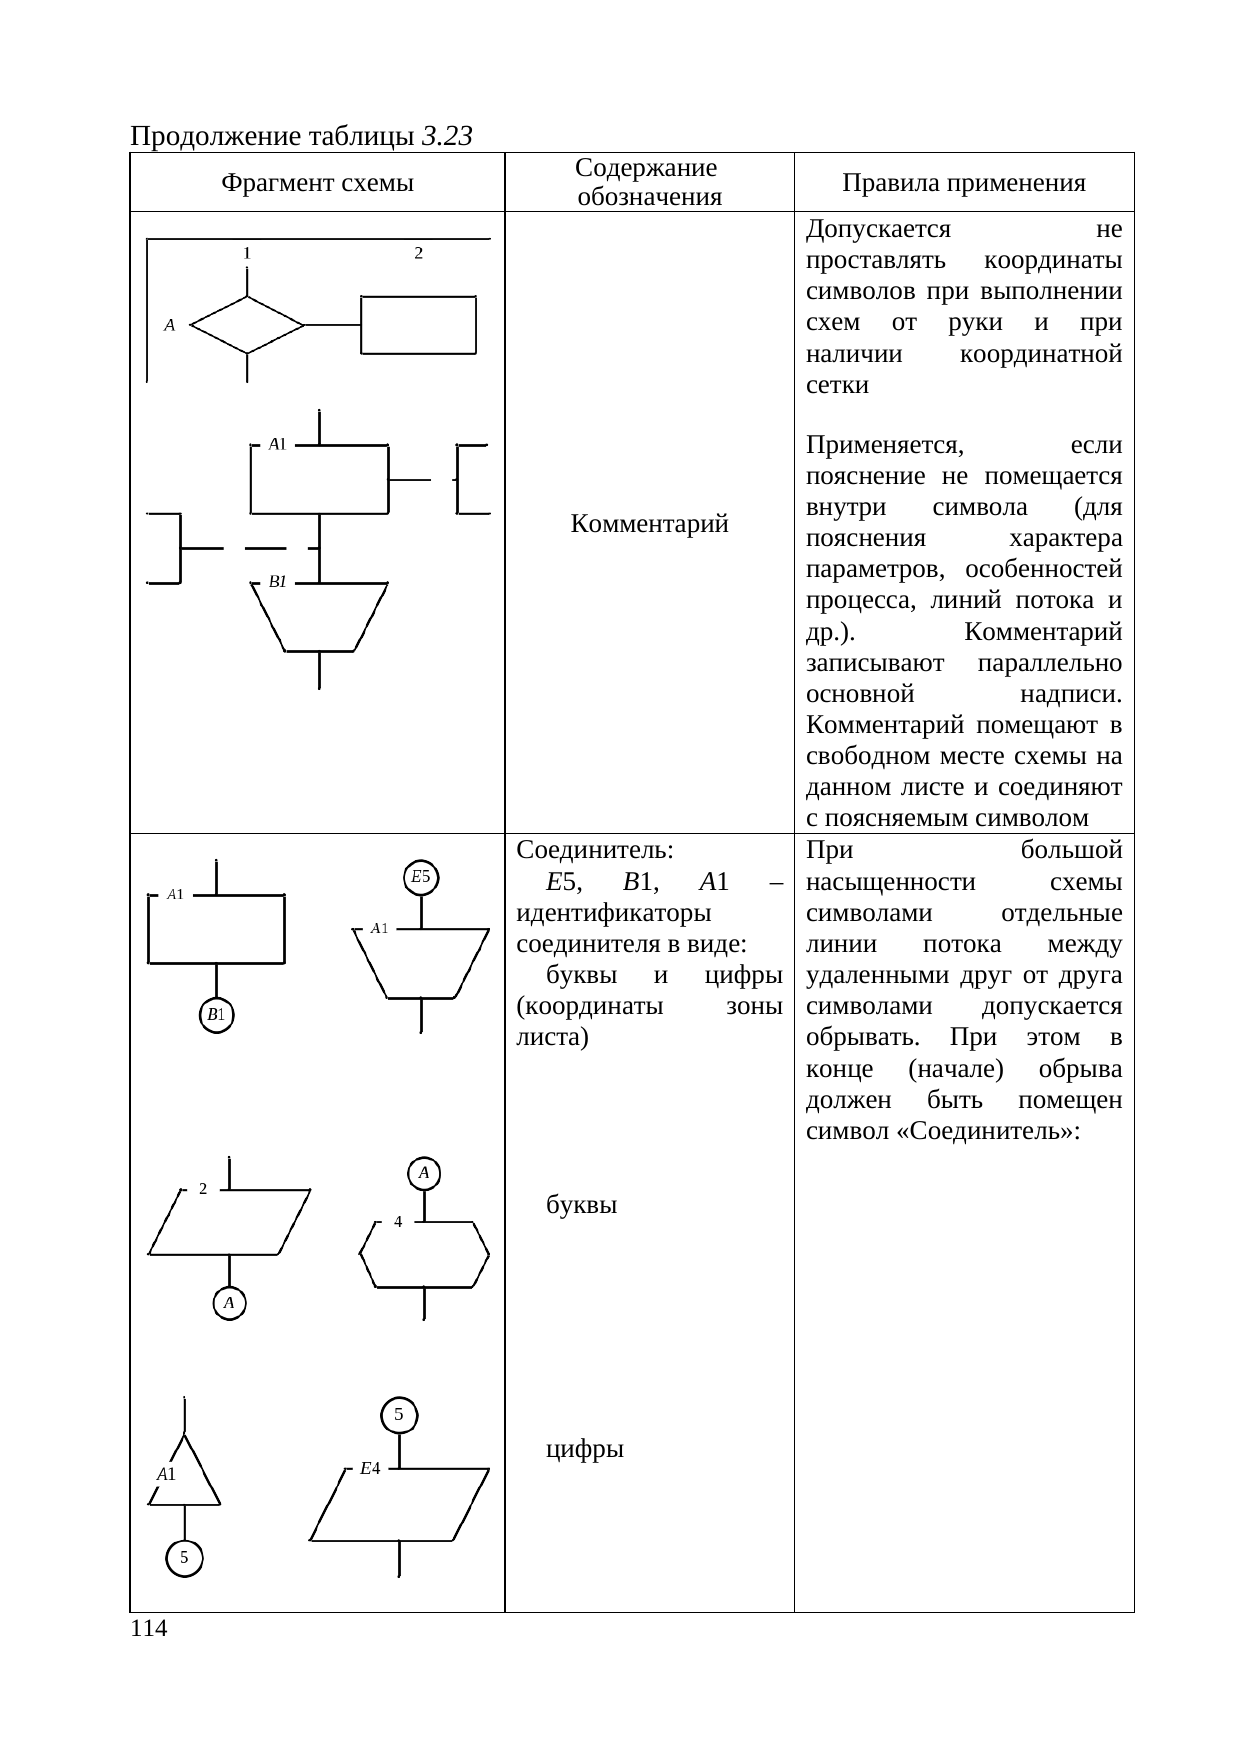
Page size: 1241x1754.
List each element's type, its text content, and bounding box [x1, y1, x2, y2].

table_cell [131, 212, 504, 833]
text Продолжение таблицы 3.23 [130, 118, 1133, 152]
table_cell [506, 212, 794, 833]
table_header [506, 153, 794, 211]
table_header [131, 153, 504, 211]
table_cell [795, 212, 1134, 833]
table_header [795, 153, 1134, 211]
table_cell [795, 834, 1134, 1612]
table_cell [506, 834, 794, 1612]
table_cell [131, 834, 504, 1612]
